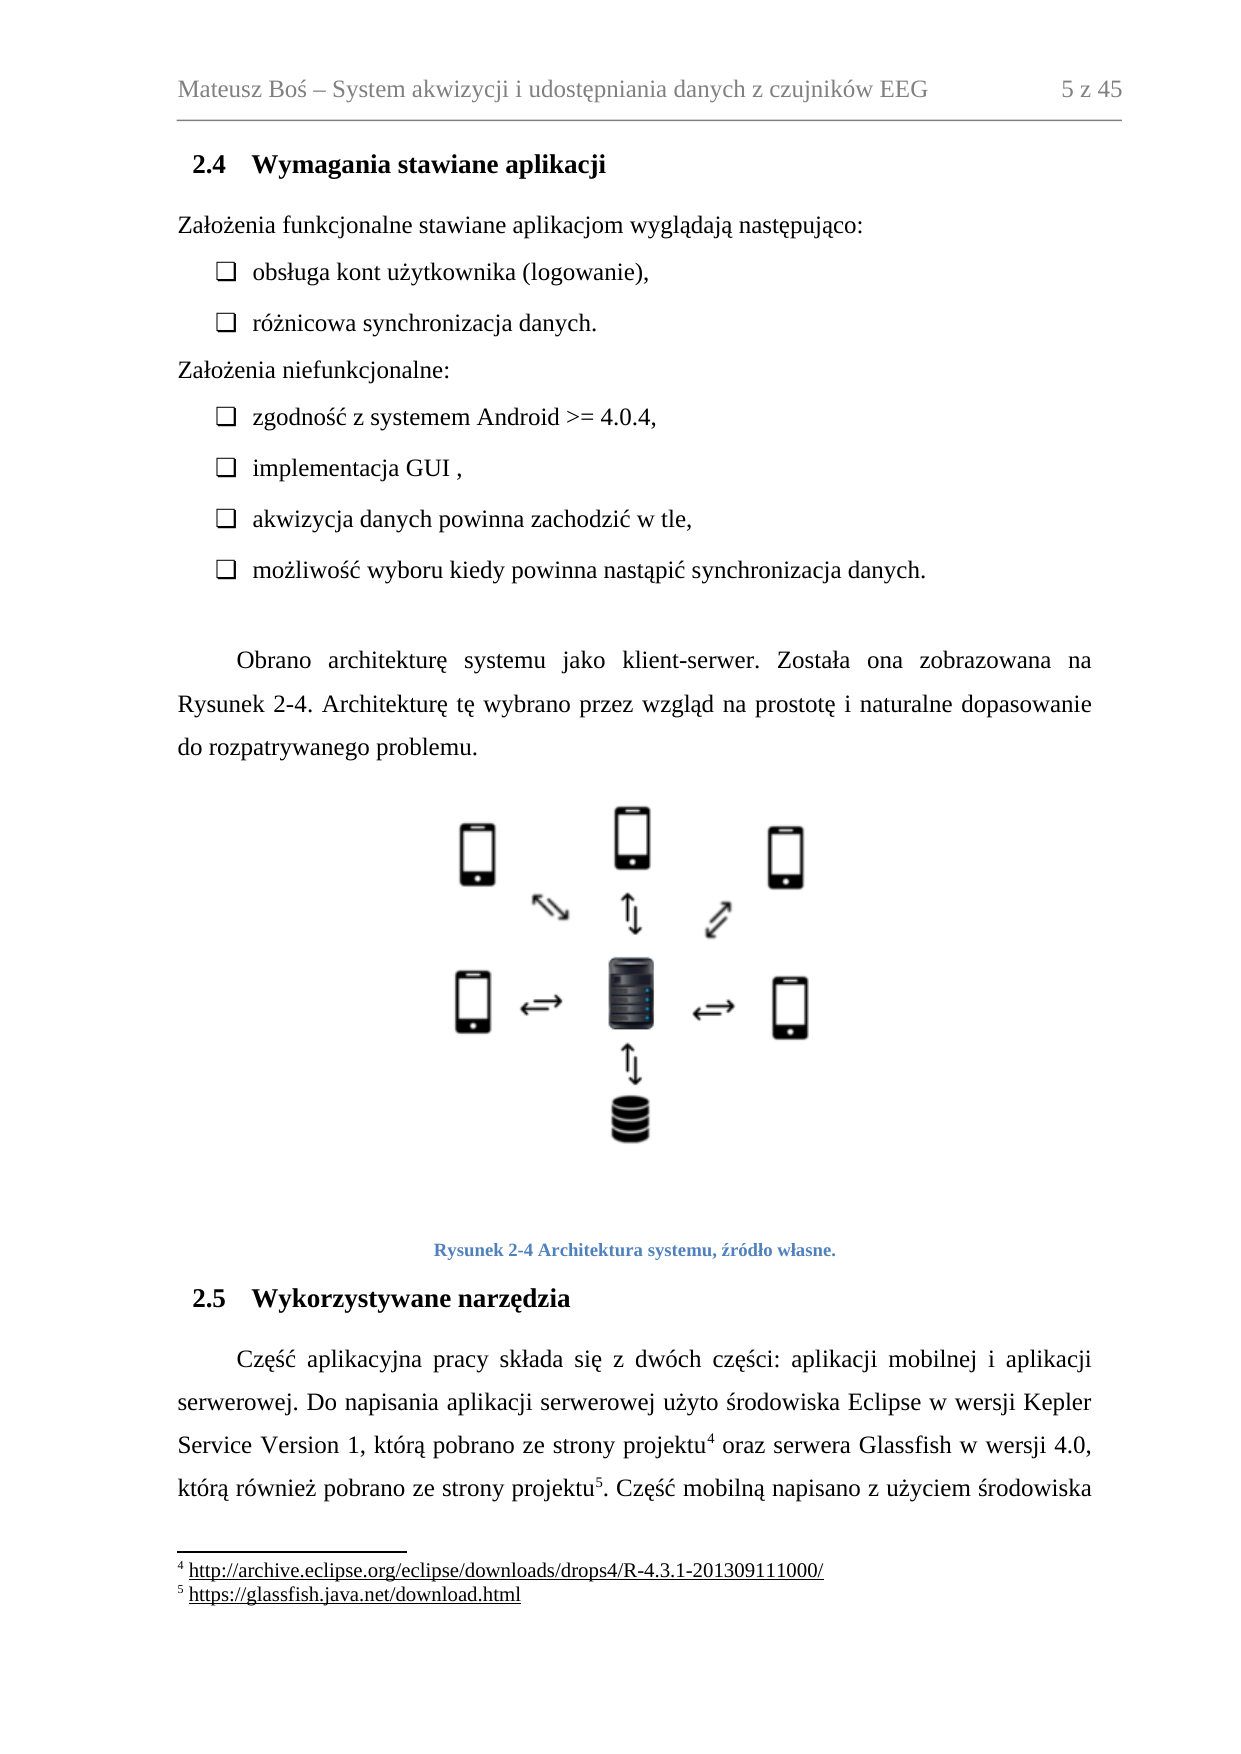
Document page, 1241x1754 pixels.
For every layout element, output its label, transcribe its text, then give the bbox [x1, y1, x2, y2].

text Założenia funkcjonalne stawiane aplikacjom wyglądają następująco: [177, 210, 1092, 239]
subtitle Wymagania stawiane aplikacji [192, 148, 1092, 179]
text Obrano architekturę systemu jako klient-serwer. Została ona zobrazowana na Rysunek 2-4. Architekturę tę wybrano przez wzgląd na prostotę i naturalne dopasowanie do rozpatrywanego problemu. [177, 646, 1092, 761]
list akwizycja danych powinna zachodzić w tle, [215, 500, 1092, 534]
list możliwość wyboru kiedy powinna nastąpić synchronizacja danych. [215, 551, 1092, 586]
list implementacja GUI , [215, 449, 1092, 483]
list obsługa kont użytkownika (logowanie), [215, 253, 1092, 287]
text Założenia niefunkcjonalne: [177, 355, 1092, 384]
subtitle Wykorzystywane narzędzia [192, 1282, 1092, 1313]
list zgodność z systemem Android >= 4.0.4, [215, 398, 1092, 432]
picture [410, 775, 860, 1225]
list różnicowa synchronizacja danych. [215, 304, 1092, 338]
